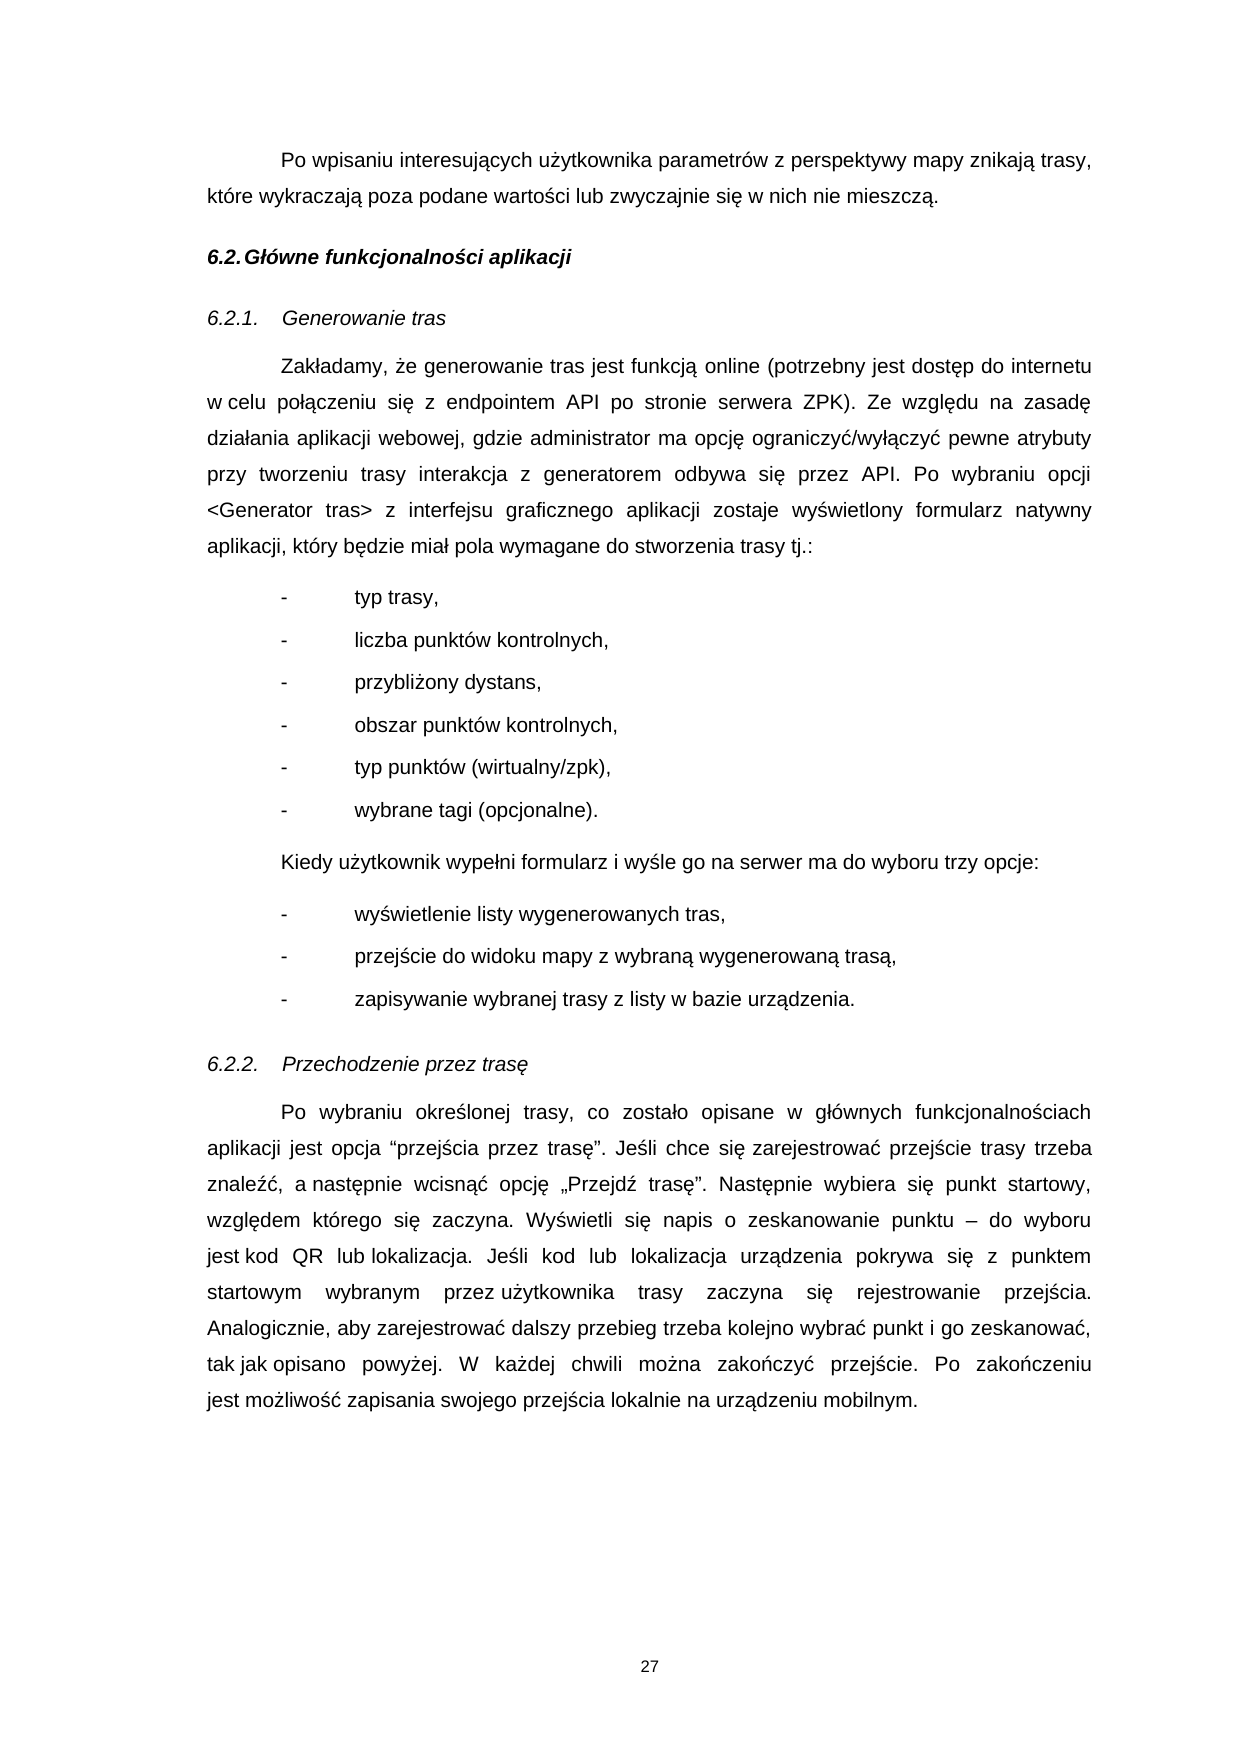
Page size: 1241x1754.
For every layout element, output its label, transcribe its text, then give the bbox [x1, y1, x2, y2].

list wyświetlenie listy wygenerowanych tras, [207, 899, 1092, 927]
list wybrane tagi (opcjonalne). [207, 795, 1092, 823]
text Po wpisaniu interesujących użytkownika parametrów z perspektywy mapy znikają trasy, które wykraczają poza podane wartości lub zwyczajnie się w nich nie mieszczą. [207, 148, 1092, 208]
subtitle Przechodzenie przez trasę [207, 1051, 1092, 1075]
subtitle Generowanie tras [207, 306, 1092, 329]
subtitle Główne funkcjonalności aplikacji [207, 244, 1092, 268]
list obszar punktów kontrolnych, [207, 710, 1092, 738]
list przybliżony dystans, [207, 667, 1092, 696]
list liczba punktów kontrolnych, [207, 625, 1092, 653]
list typ trasy, [207, 582, 1092, 611]
list przejście do widoku mapy z wybraną wygenerowaną trasą, [207, 941, 1092, 970]
text Kiedy użytkownik wypełni formularz i wyśle go na serwer ma do wyboru trzy opcje: [207, 850, 1092, 874]
list zapisywanie wybranej trasy z listy w bazie urządzenia. [207, 984, 1092, 1012]
text Po wybraniu określonej trasy, co zostało opisane w głównych funkcjonalnościach aplikacji jest opcja “przejścia przez trasę”. Jeśli chce się zarejestrować przejście trasy trzeba znaleźć, a następnie wcisnąć opcję „Przejdź trasę”. Następnie wybiera się punkt startowy, względem którego się zaczyna. Wyświetli się napis o zeskanowanie punktu – do wyboru jest kod QR lub lokalizacja. Jeśli kod lub lokalizacja urządzenia pokrywa się z punktem startowym wybranym przez użytkownika trasy zaczyna się rejestrowanie przejścia. Analogicznie, aby zarejestrować dalszy przebieg trzeba kolejno wybrać punkt i go zeskanować, tak jak opisano powyżej. W każdej chwili można zakończyć przejście. Po zakończeniu jest możliwość zapisania swojego przejścia lokalnie na urządzeniu mobilnym. [207, 1100, 1092, 1411]
text Zakładamy, że generowanie tras jest funkcją online (potrzebny jest dostęp do internetu w celu połączeniu się z endpointem API po stronie serwera ZPK). Ze względu na zasadę działania aplikacji webowej, gdzie administrator ma opcję ograniczyć/wyłączyć pewne atrybuty przy tworzeniu trasy interakcja z generatorem odbywa się przez API. Po wybraniu opcji <Generator tras> z interfejsu graficznego aplikacji zostaje wyświetlony formularz natywny aplikacji, który będzie miał pola wymagane do stworzenia trasy tj.: [207, 354, 1092, 558]
list typ punktów (wirtualny/zpk), [207, 752, 1092, 781]
